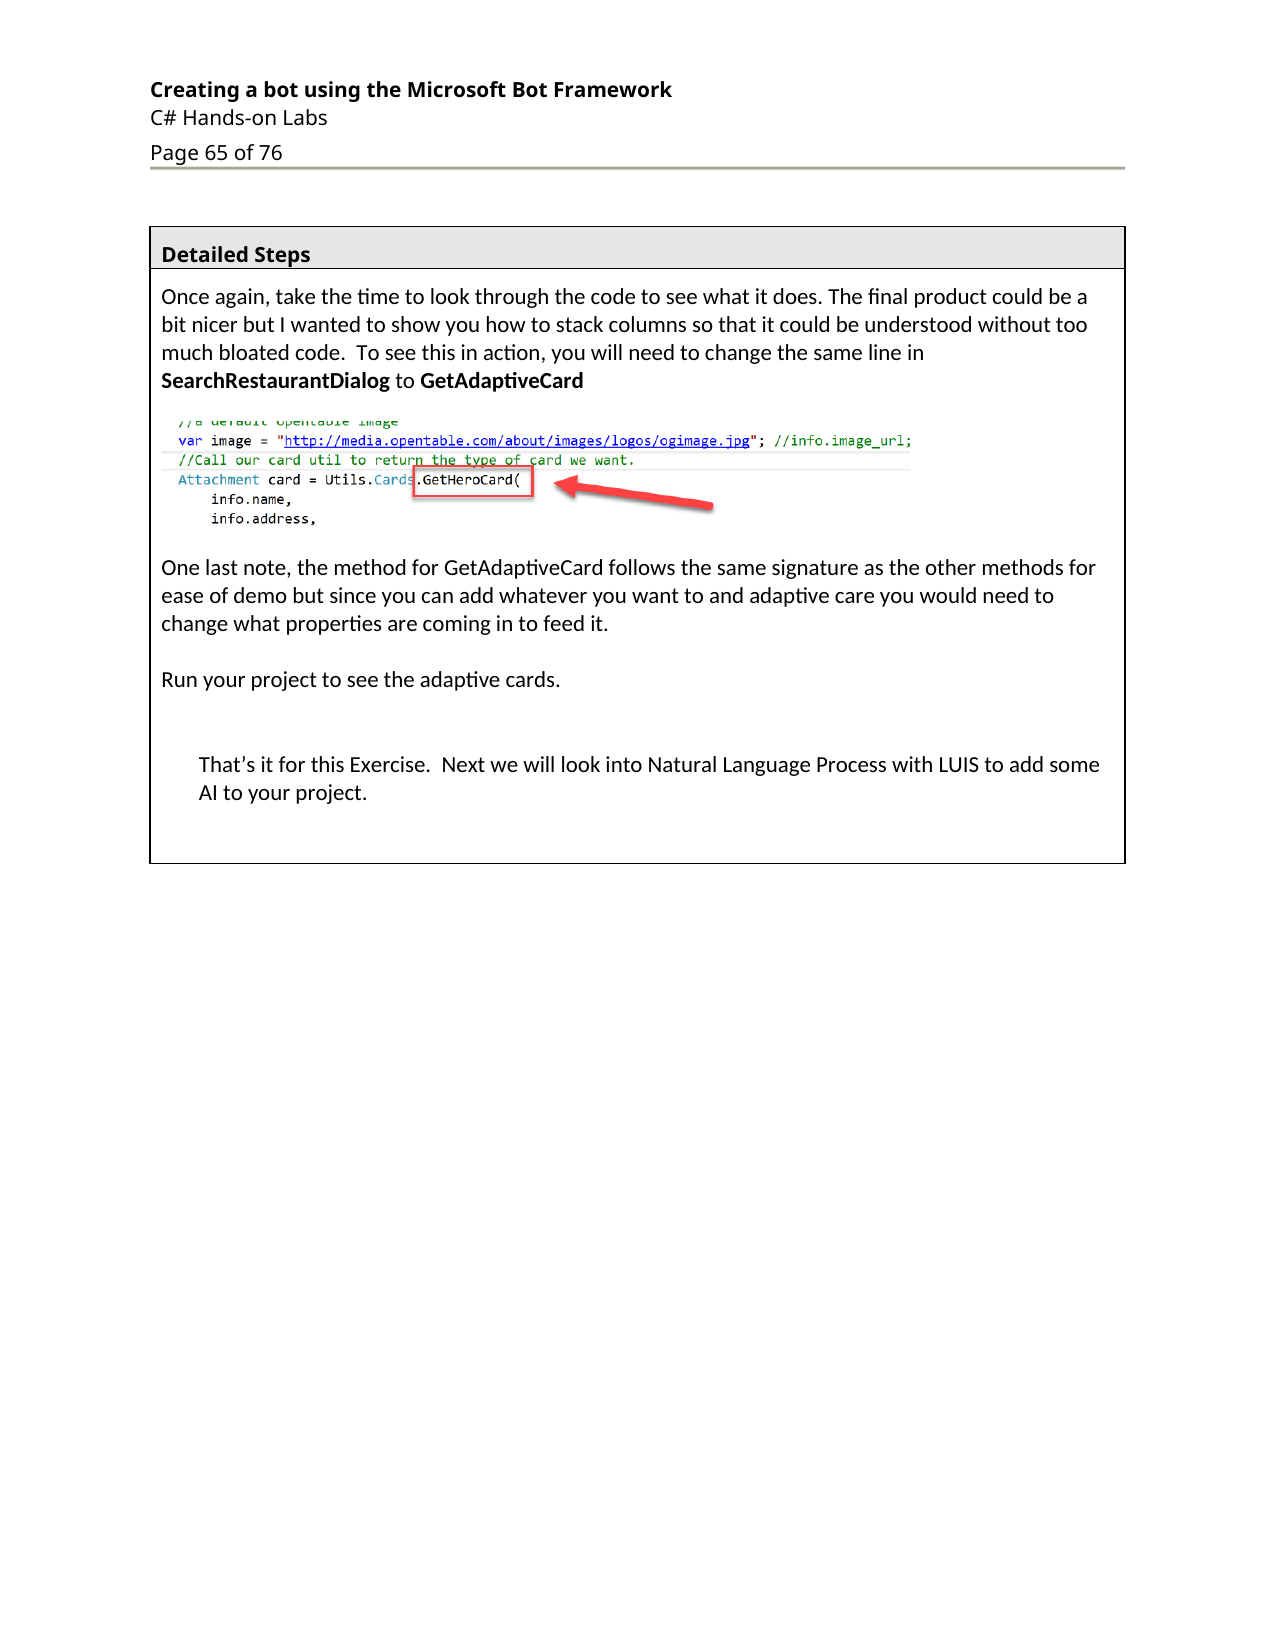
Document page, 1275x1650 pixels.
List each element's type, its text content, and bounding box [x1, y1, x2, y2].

picture [161, 421, 911, 525]
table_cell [151, 269, 1124, 863]
table_header Detailed Steps [151, 227, 1124, 268]
